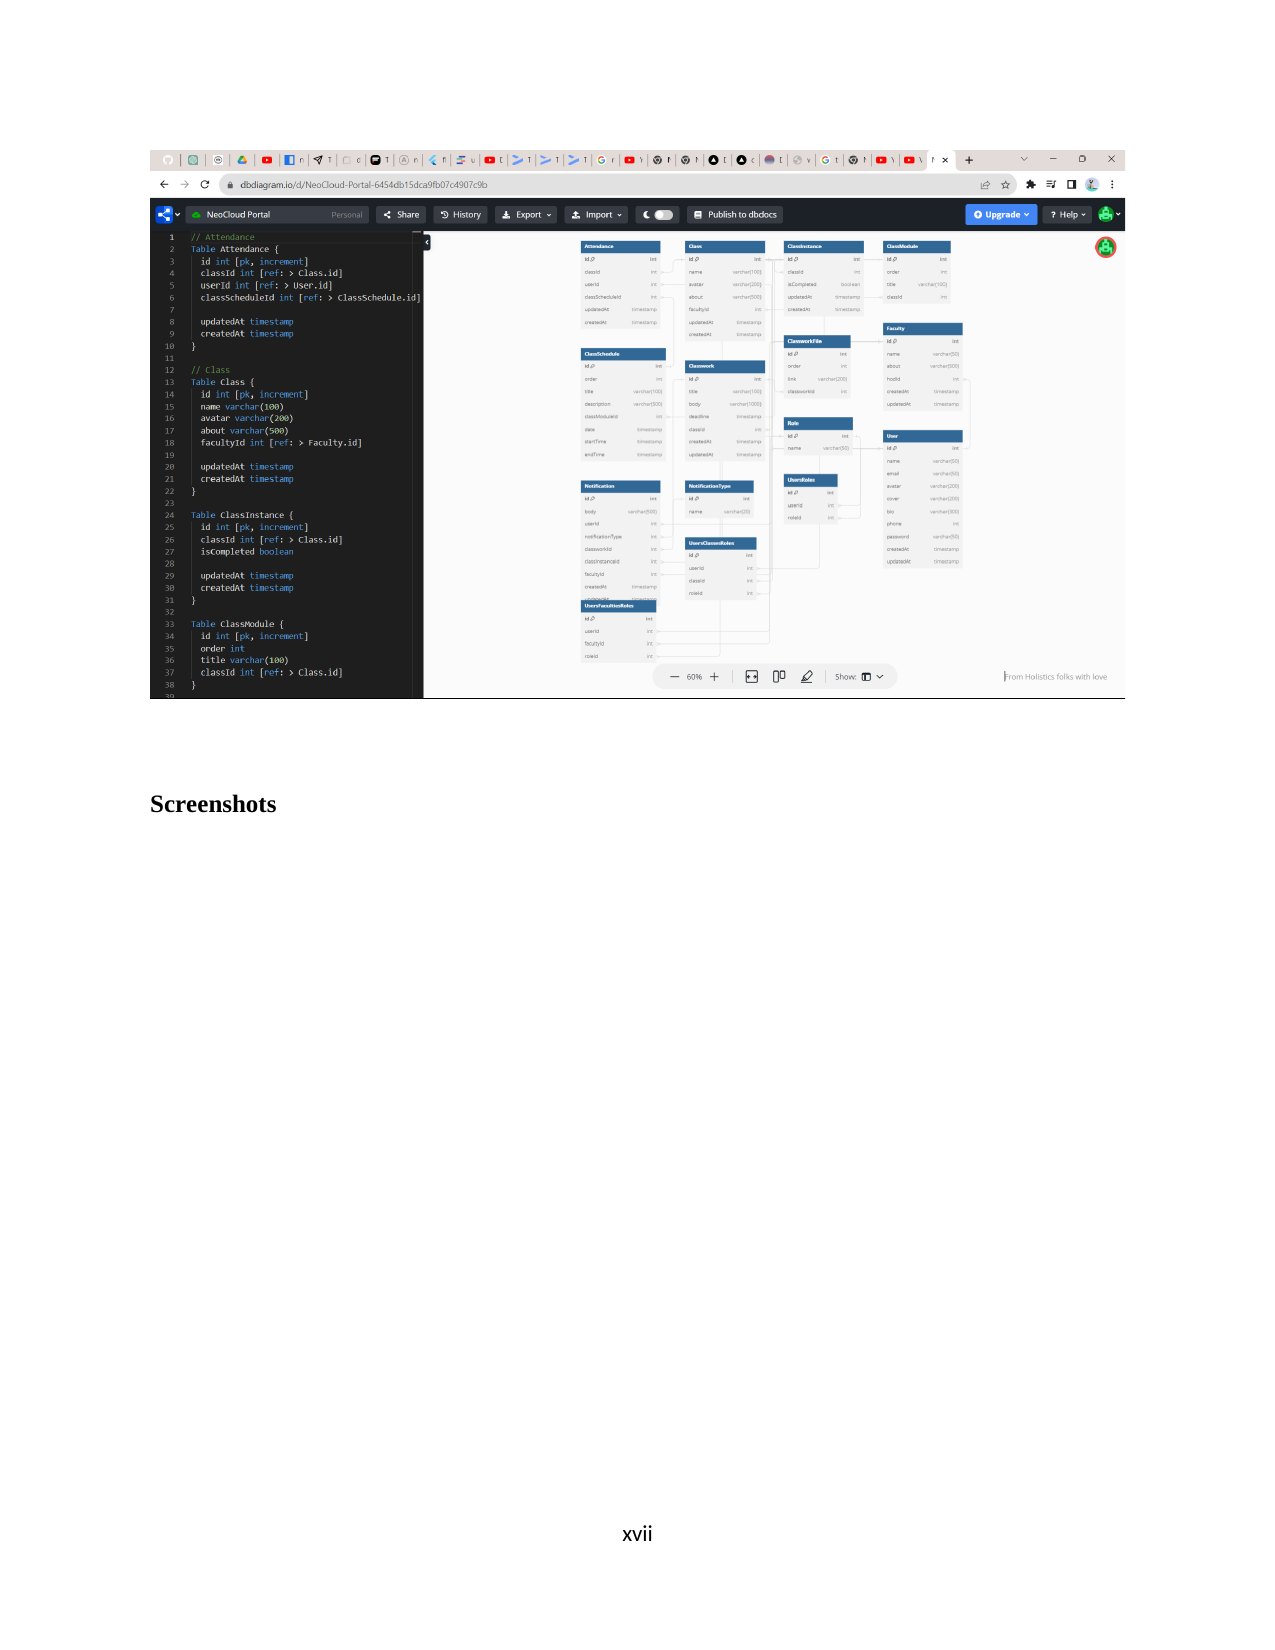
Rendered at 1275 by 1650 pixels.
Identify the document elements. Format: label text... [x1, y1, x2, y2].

picture [150, 150, 1125, 699]
text Screenshots [150, 789, 1125, 818]
